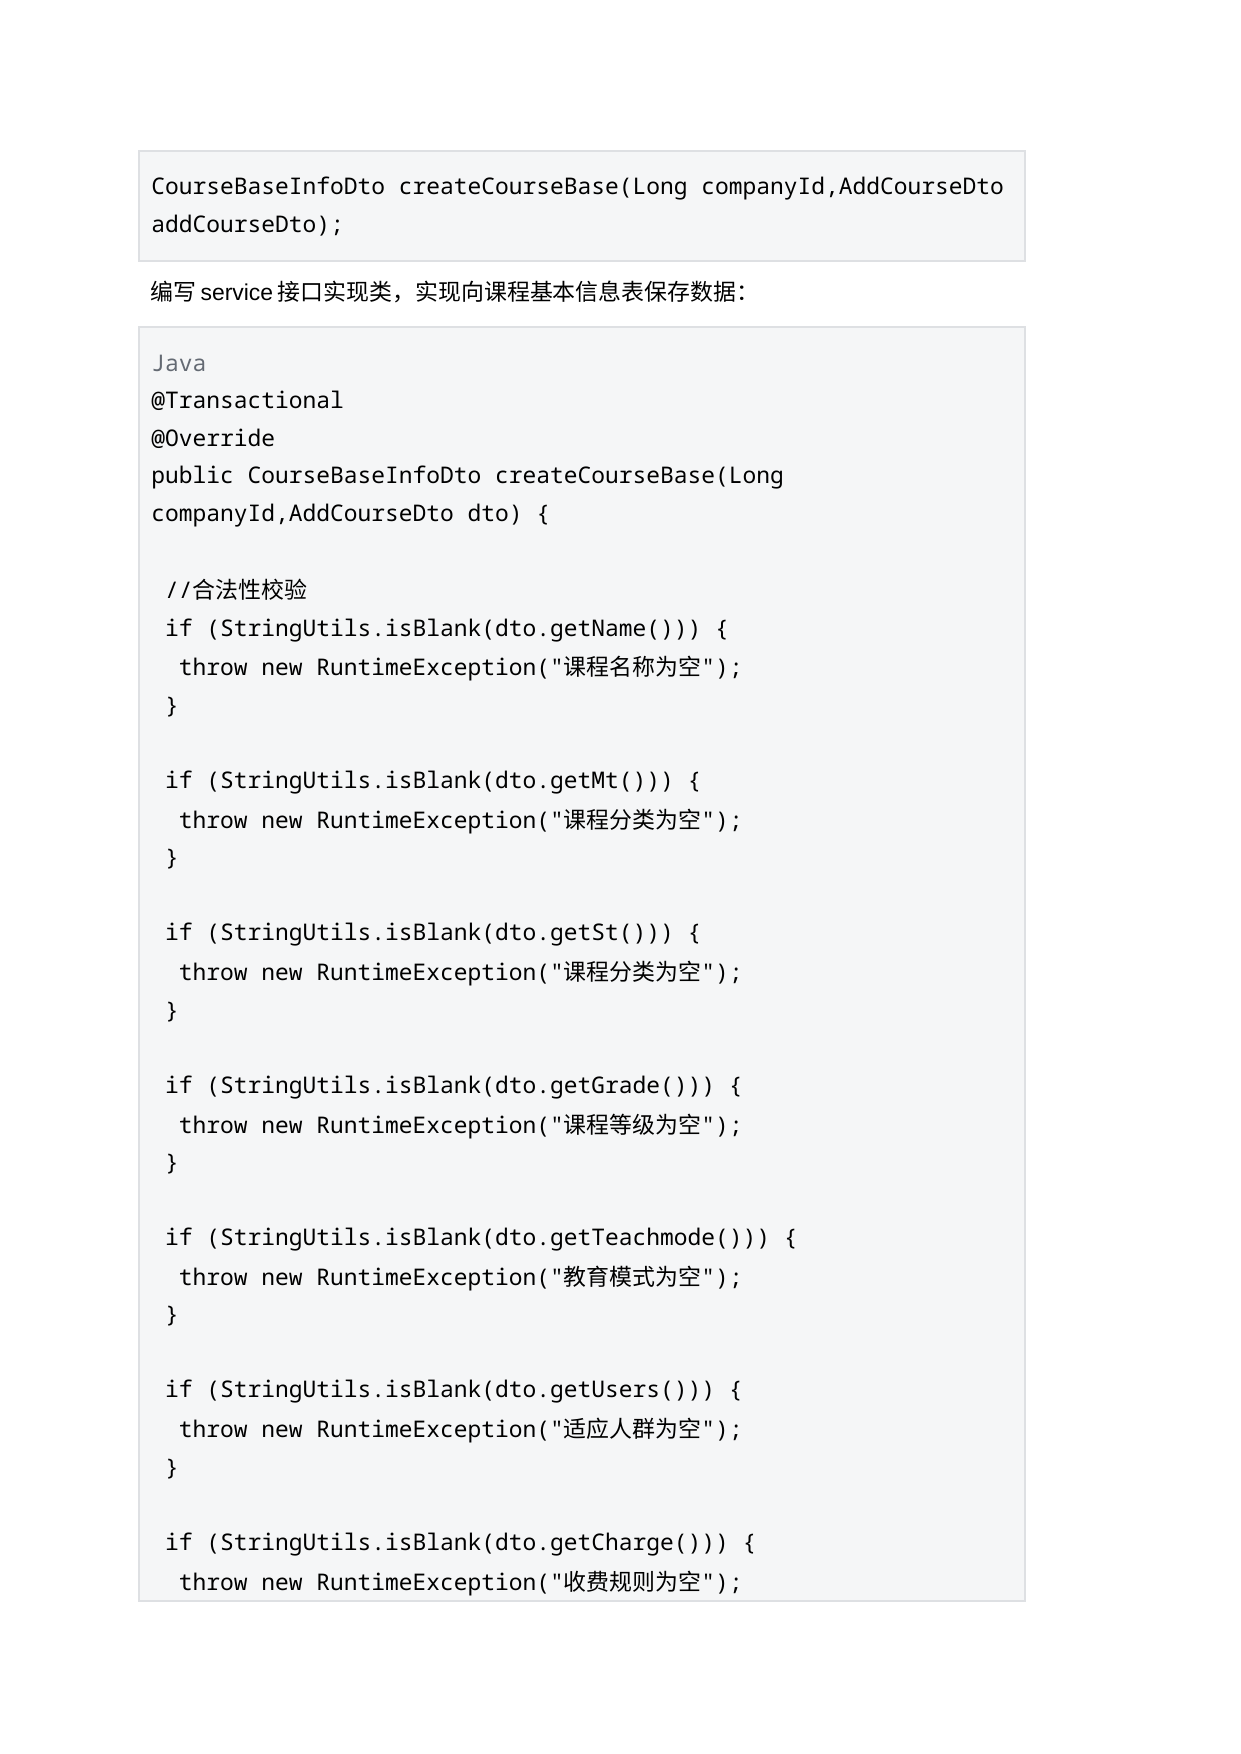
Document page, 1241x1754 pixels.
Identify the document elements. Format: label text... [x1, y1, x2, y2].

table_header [140, 152, 1024, 260]
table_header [140, 328, 1024, 1600]
text 编写service接口实现类，实现向课程基本信息表保存数据： [150, 274, 1090, 307]
